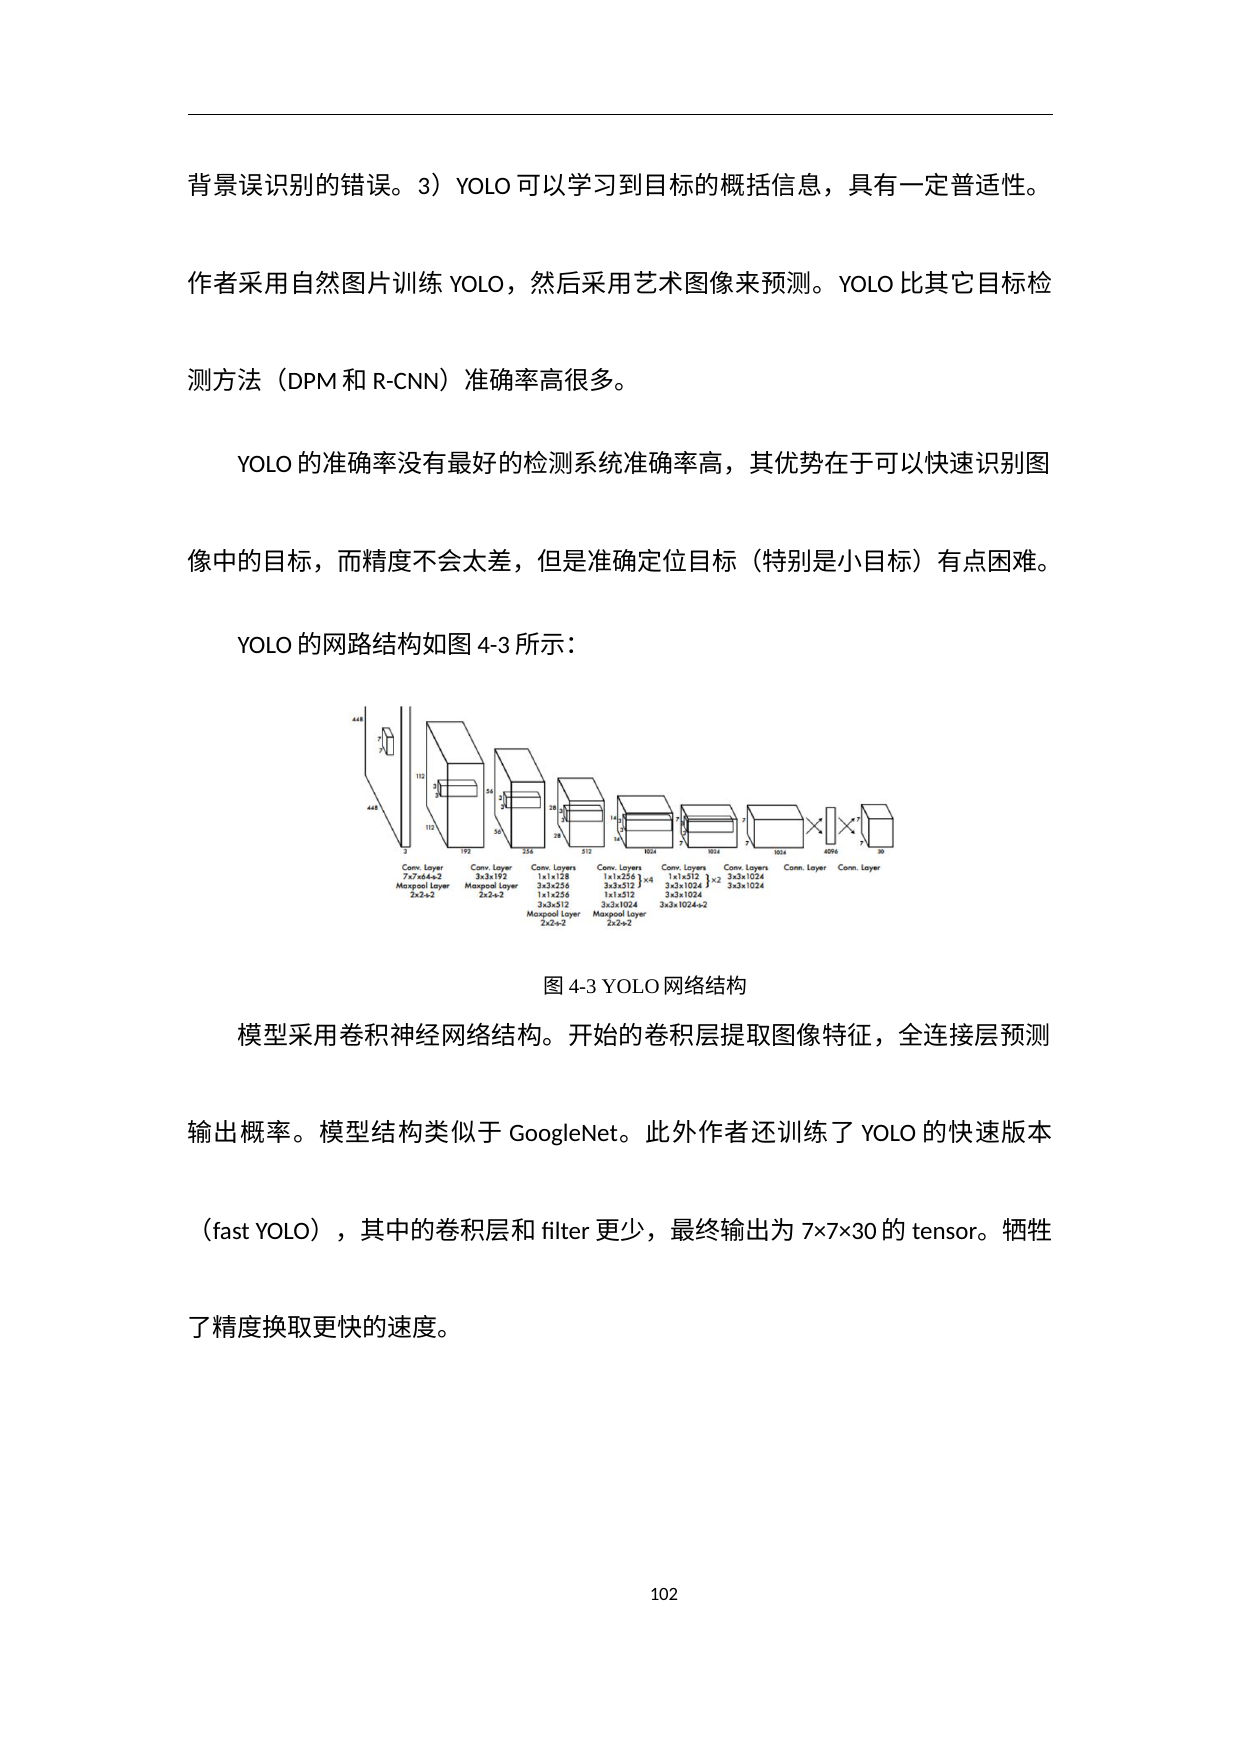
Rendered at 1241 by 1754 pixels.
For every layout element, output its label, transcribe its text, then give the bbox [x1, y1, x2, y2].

text YOLO的准确率没有最好的检测系统准确率高，其优势在于可以快速识别图像中的目标，而精度不会太差，但是准确定位目标（特别是小目标）有点困难。 [187, 429, 1053, 592]
picture [327, 693, 913, 933]
text 模型采用卷积神经网络结构。开始的卷积层提取图像特征，全连接层预测输出概率。模型结构类似于GoogleNet。此外作者还训练了YOLO的快速版本（fast YOLO），其中的卷积层和filter更少，最终输出为7×7×30的tensor。牺牲了精度换取更快的速度。 [187, 1001, 1053, 1358]
text YOLO的网路结构如图4-3所示： [187, 610, 1053, 675]
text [187, 151, 1053, 411]
text 图4-3 YOLO网络结构 [187, 968, 1053, 1001]
